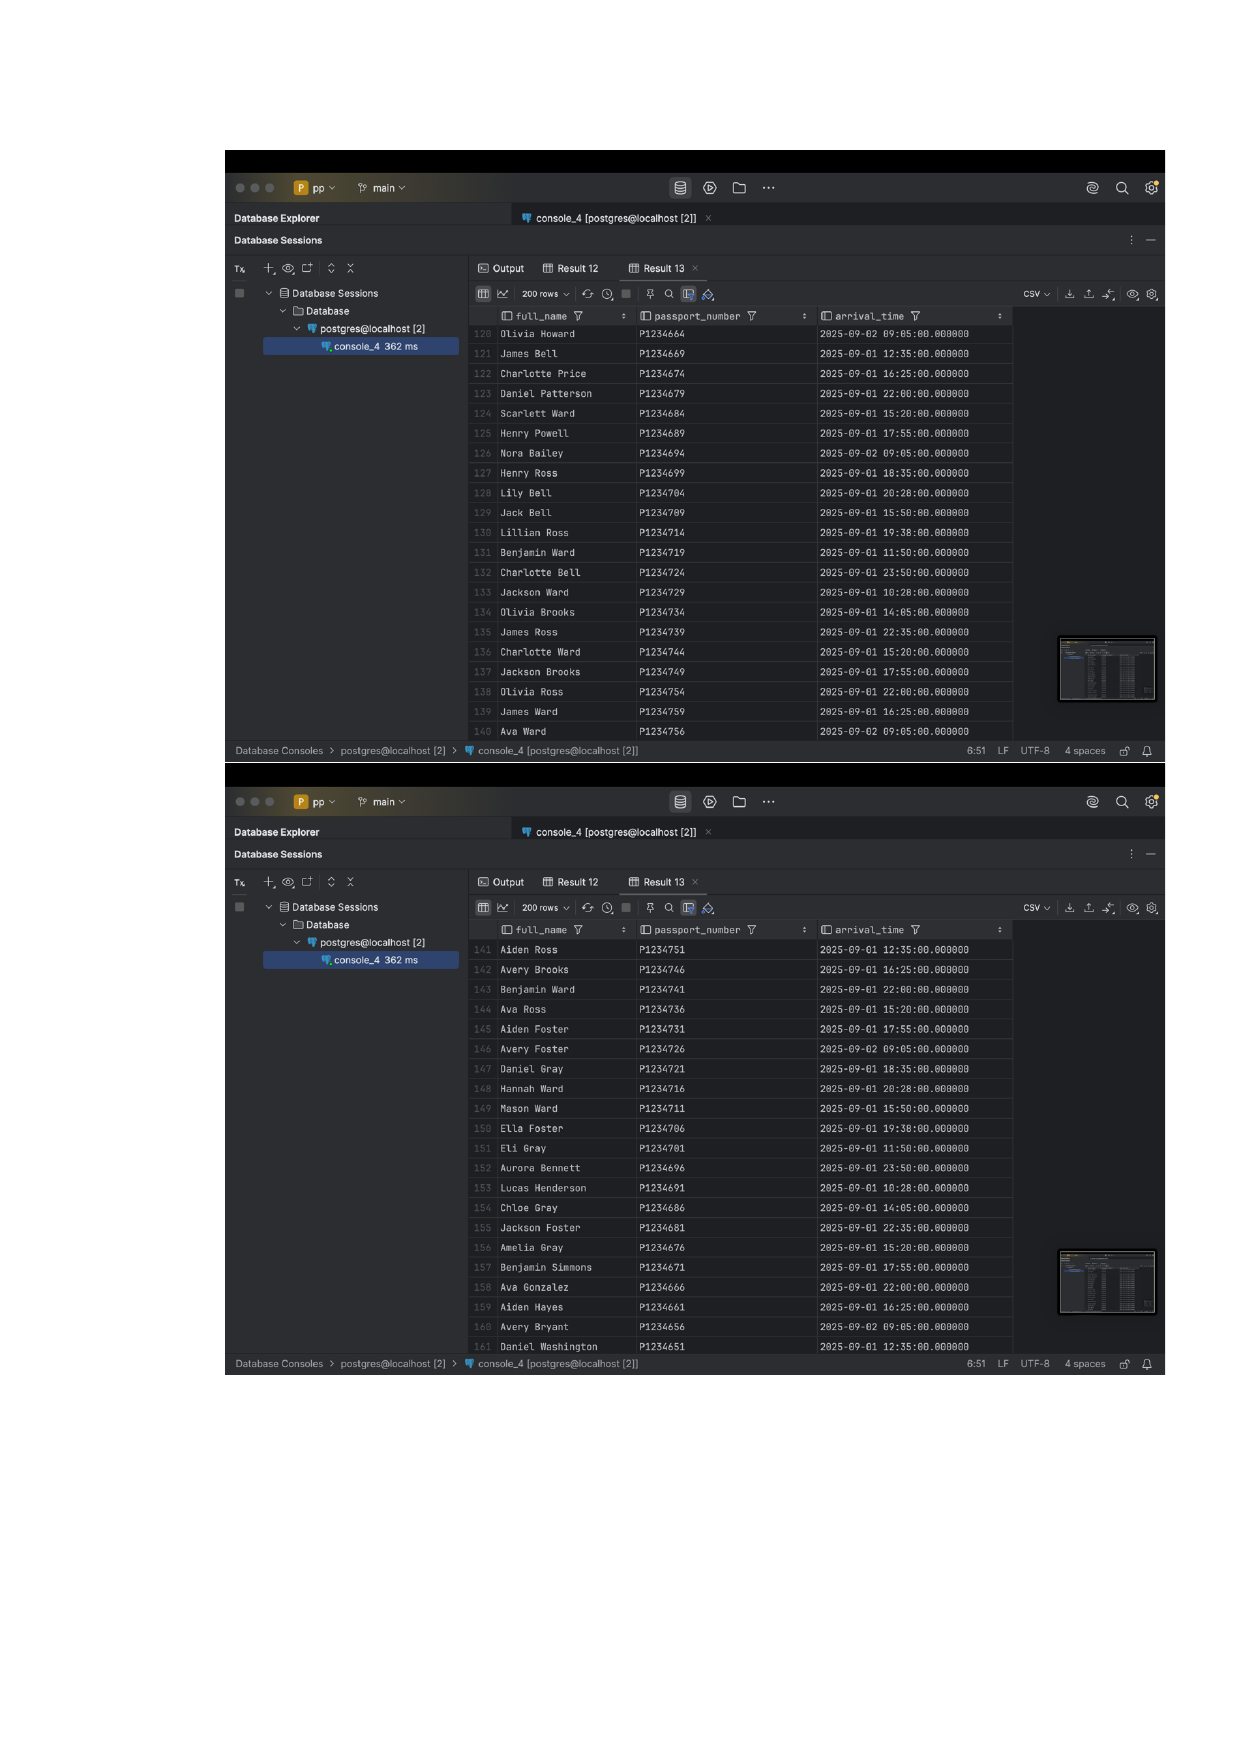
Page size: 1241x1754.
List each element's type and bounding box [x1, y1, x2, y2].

picture [225, 763, 1166, 1375]
picture [225, 150, 1166, 762]
